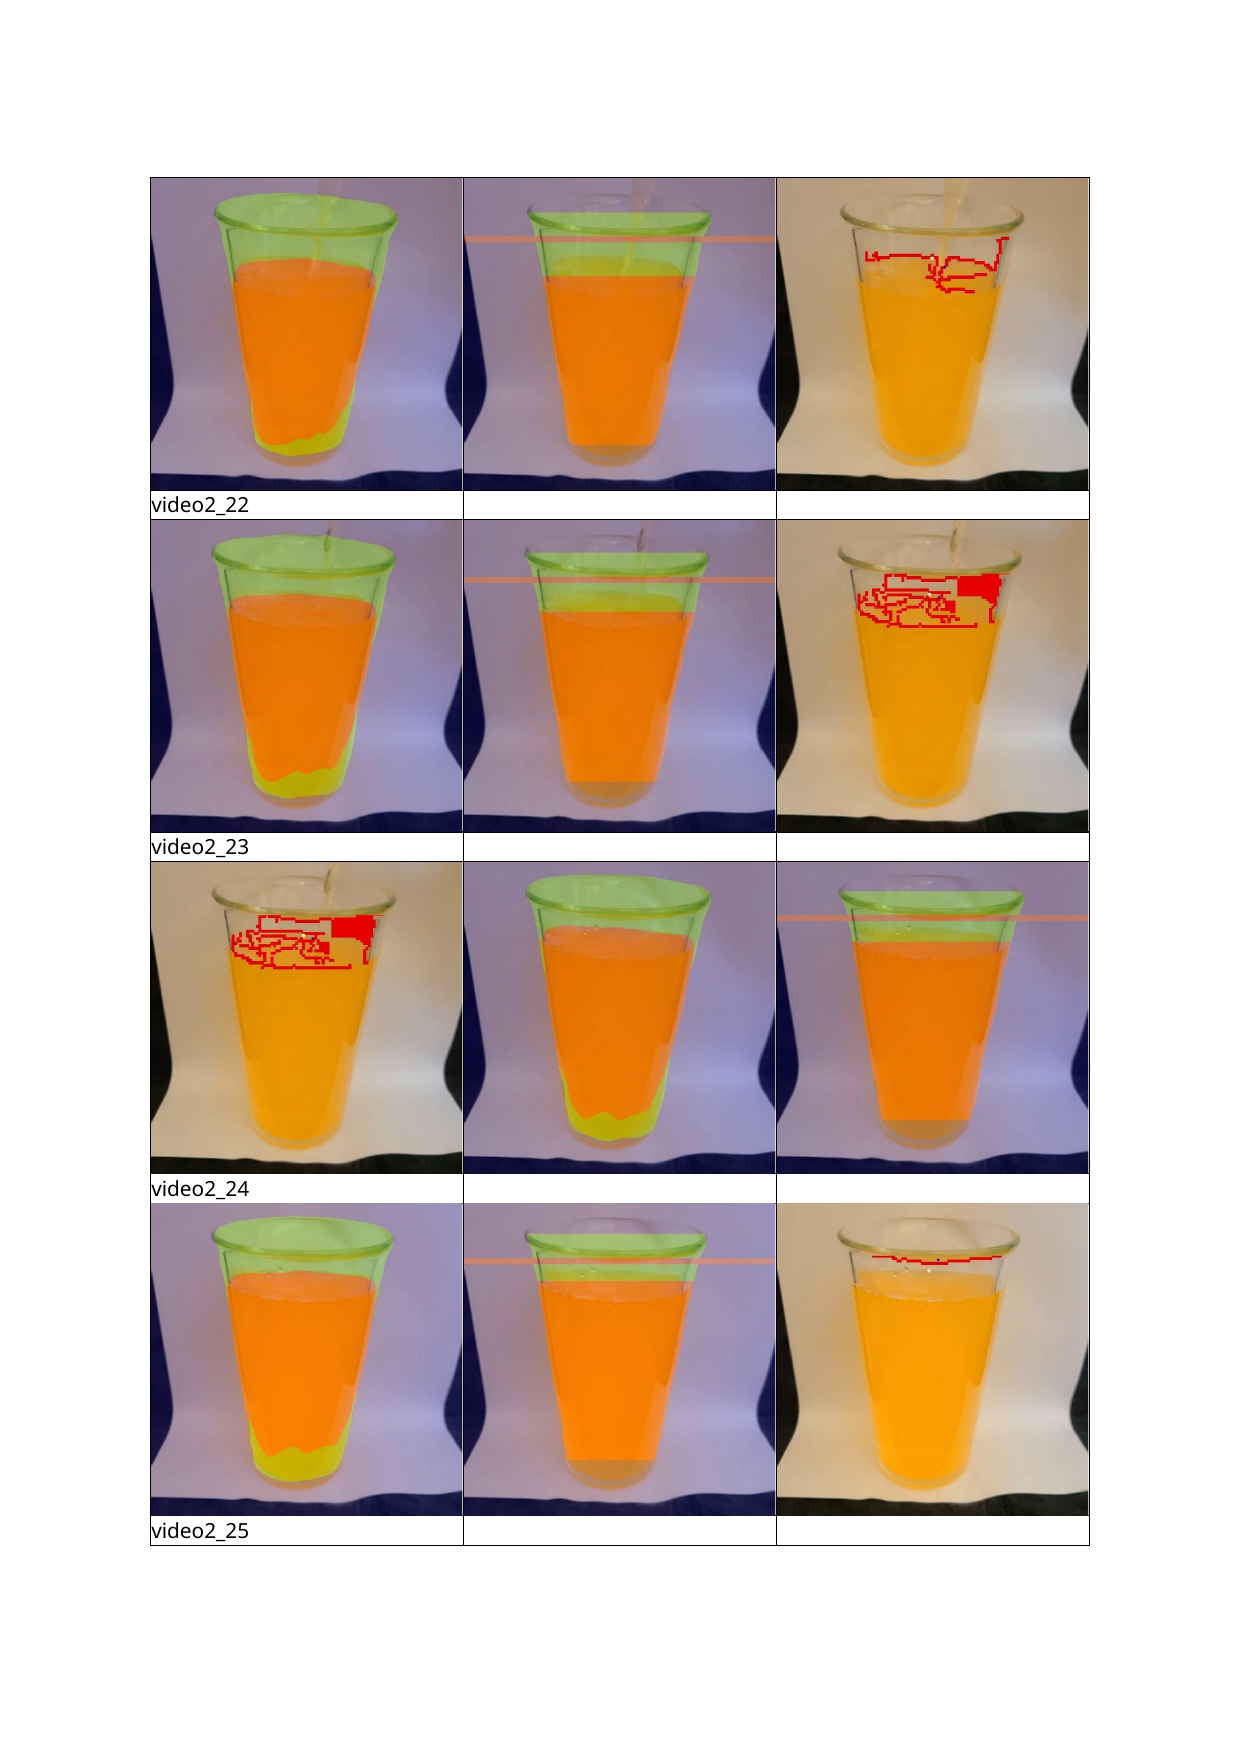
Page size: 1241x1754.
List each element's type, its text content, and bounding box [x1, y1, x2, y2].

table_cell [777, 1516, 1089, 1545]
table_cell [464, 491, 776, 519]
picture [151, 520, 463, 832]
picture [777, 1203, 1089, 1516]
picture [151, 862, 463, 1174]
picture [151, 178, 463, 490]
table_cell video2_22 [151, 491, 463, 519]
table_cell [777, 1174, 1089, 1203]
picture [464, 520, 776, 832]
table_cell video2_24 [151, 1174, 463, 1203]
table_cell [777, 833, 1089, 861]
table_cell [777, 491, 1089, 519]
picture [777, 520, 1089, 832]
picture [464, 862, 776, 1174]
picture [777, 862, 1089, 1174]
table_cell [464, 1516, 776, 1545]
picture [777, 178, 1089, 490]
table_cell [464, 1174, 776, 1203]
table_cell [464, 833, 776, 861]
table_cell video2_23 [151, 833, 463, 861]
picture [464, 178, 776, 490]
table_cell video2_25 [151, 1516, 463, 1545]
picture [464, 1203, 776, 1516]
picture [151, 1203, 463, 1516]
